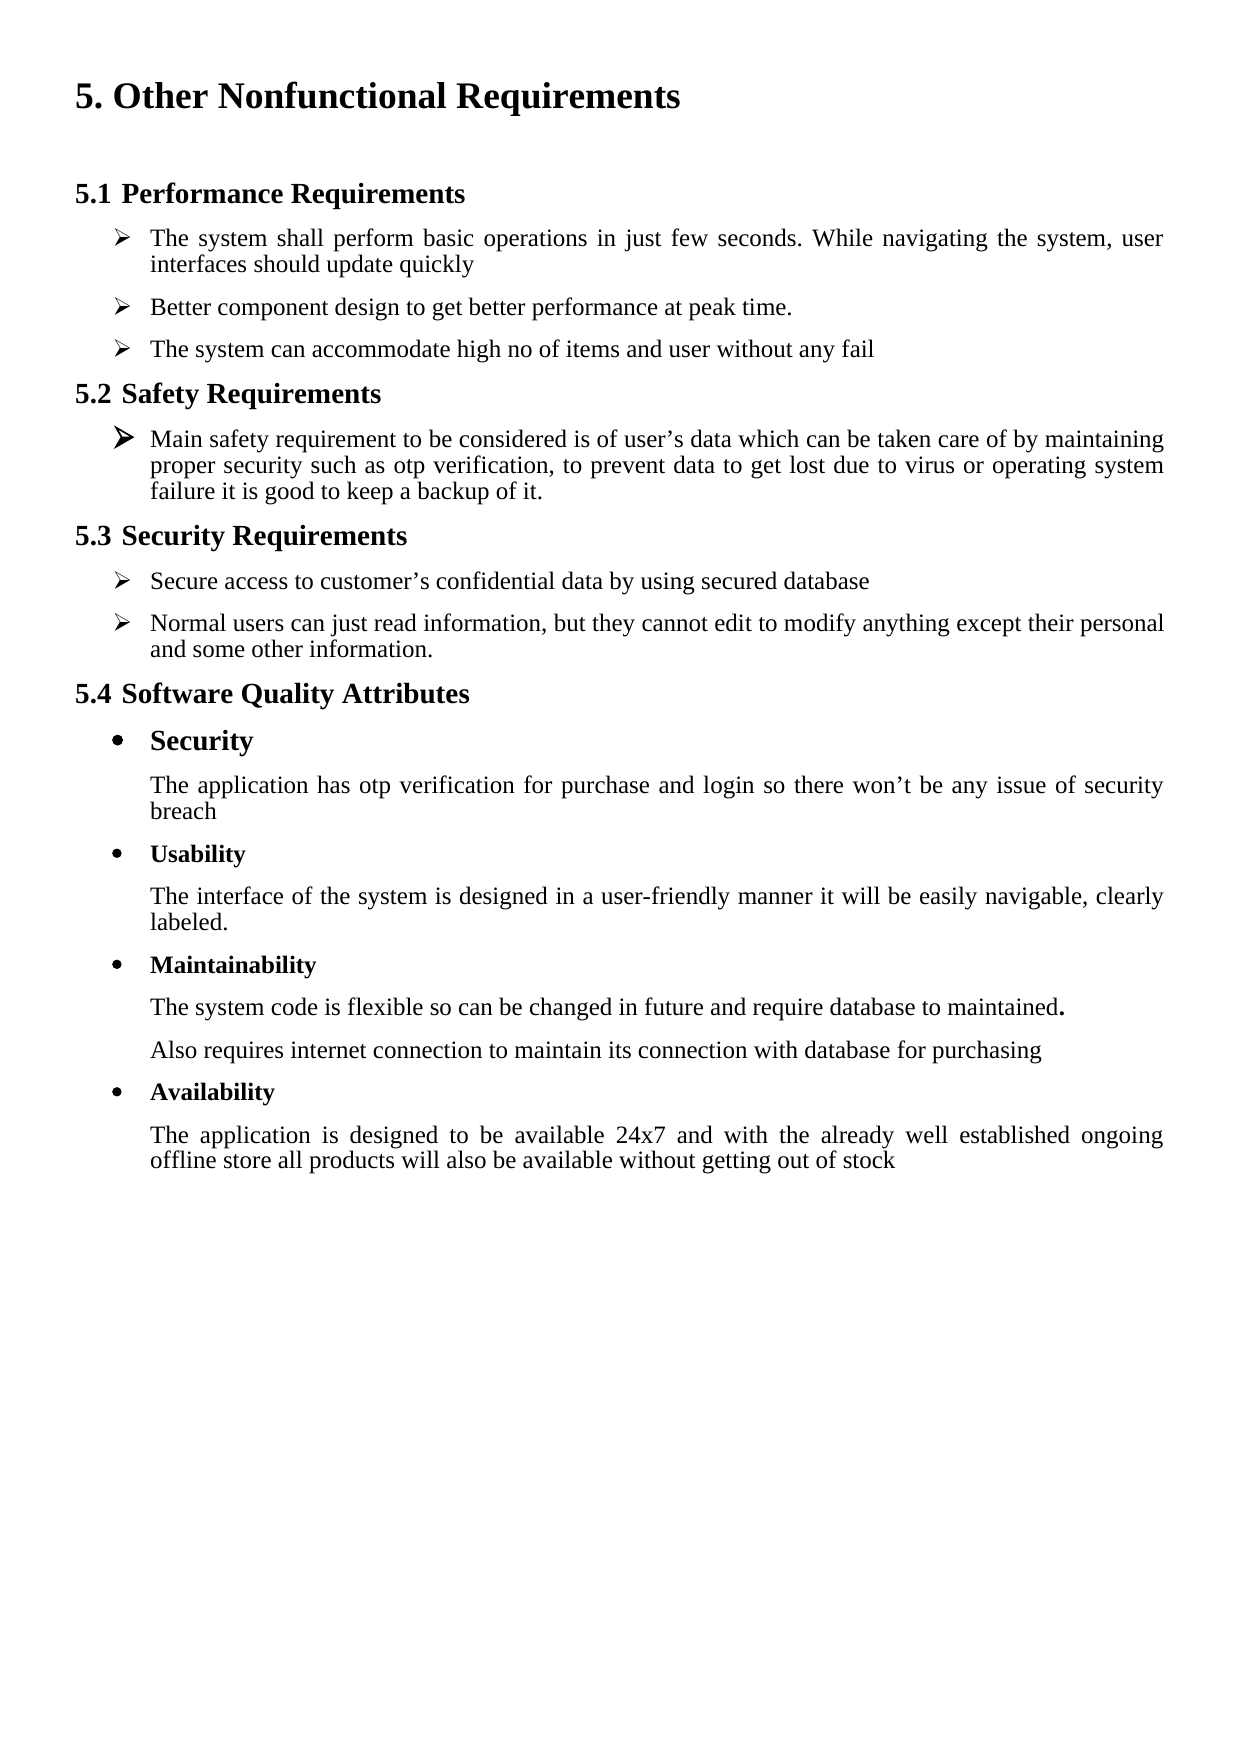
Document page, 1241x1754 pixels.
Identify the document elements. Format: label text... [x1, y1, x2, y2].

list Also requires internet connection to maintain its connection with database for purchasing [150, 1037, 1165, 1063]
list Software Quality Attributes [75, 679, 1165, 709]
list Better component design to get better performance at peak time. [112, 295, 1165, 321]
list Main safety requirement to be considered is of user’s data which can be taken care of by maintaining proper security such as otp verification, to prevent data to get lost due to virus or operating system failure it is good to keep a backup of it. [112, 426, 1165, 505]
list Secure access to customer’s confidential data by using secured database [112, 568, 1165, 594]
list Availability [112, 1080, 1165, 1106]
list The application has otp verification for purchase and login so there won’t be any issue of security breach [150, 773, 1165, 825]
list The system code is flexible so can be changed in future and require database to maintained. [150, 995, 1165, 1021]
list The interface of the system is designed in a user-friendly manner it will be easily navigable, clearly labeled. [150, 884, 1165, 936]
list The application is designed to be available 24x7 and with the already well established ongoing offline store all products will also be available without getting out of stock [150, 1122, 1165, 1174]
list Performance Requirements [75, 179, 1165, 209]
list Maintainability [112, 952, 1165, 978]
list Security [112, 726, 1165, 756]
list Other Nonfunctional Requirements [75, 77, 1165, 116]
list Usability [112, 841, 1165, 867]
list Security Requirements [75, 522, 1165, 552]
list The system can accommodate high no of items and user without any fail [112, 337, 1165, 363]
list Safety Requirements [75, 380, 1165, 410]
list The system shall perform basic operations in just few seconds. While navigating the system, user interfaces should update quickly [112, 226, 1165, 278]
list Normal users can just read information, but they cannot edit to modify anything except their personal and some other information. [112, 611, 1165, 663]
